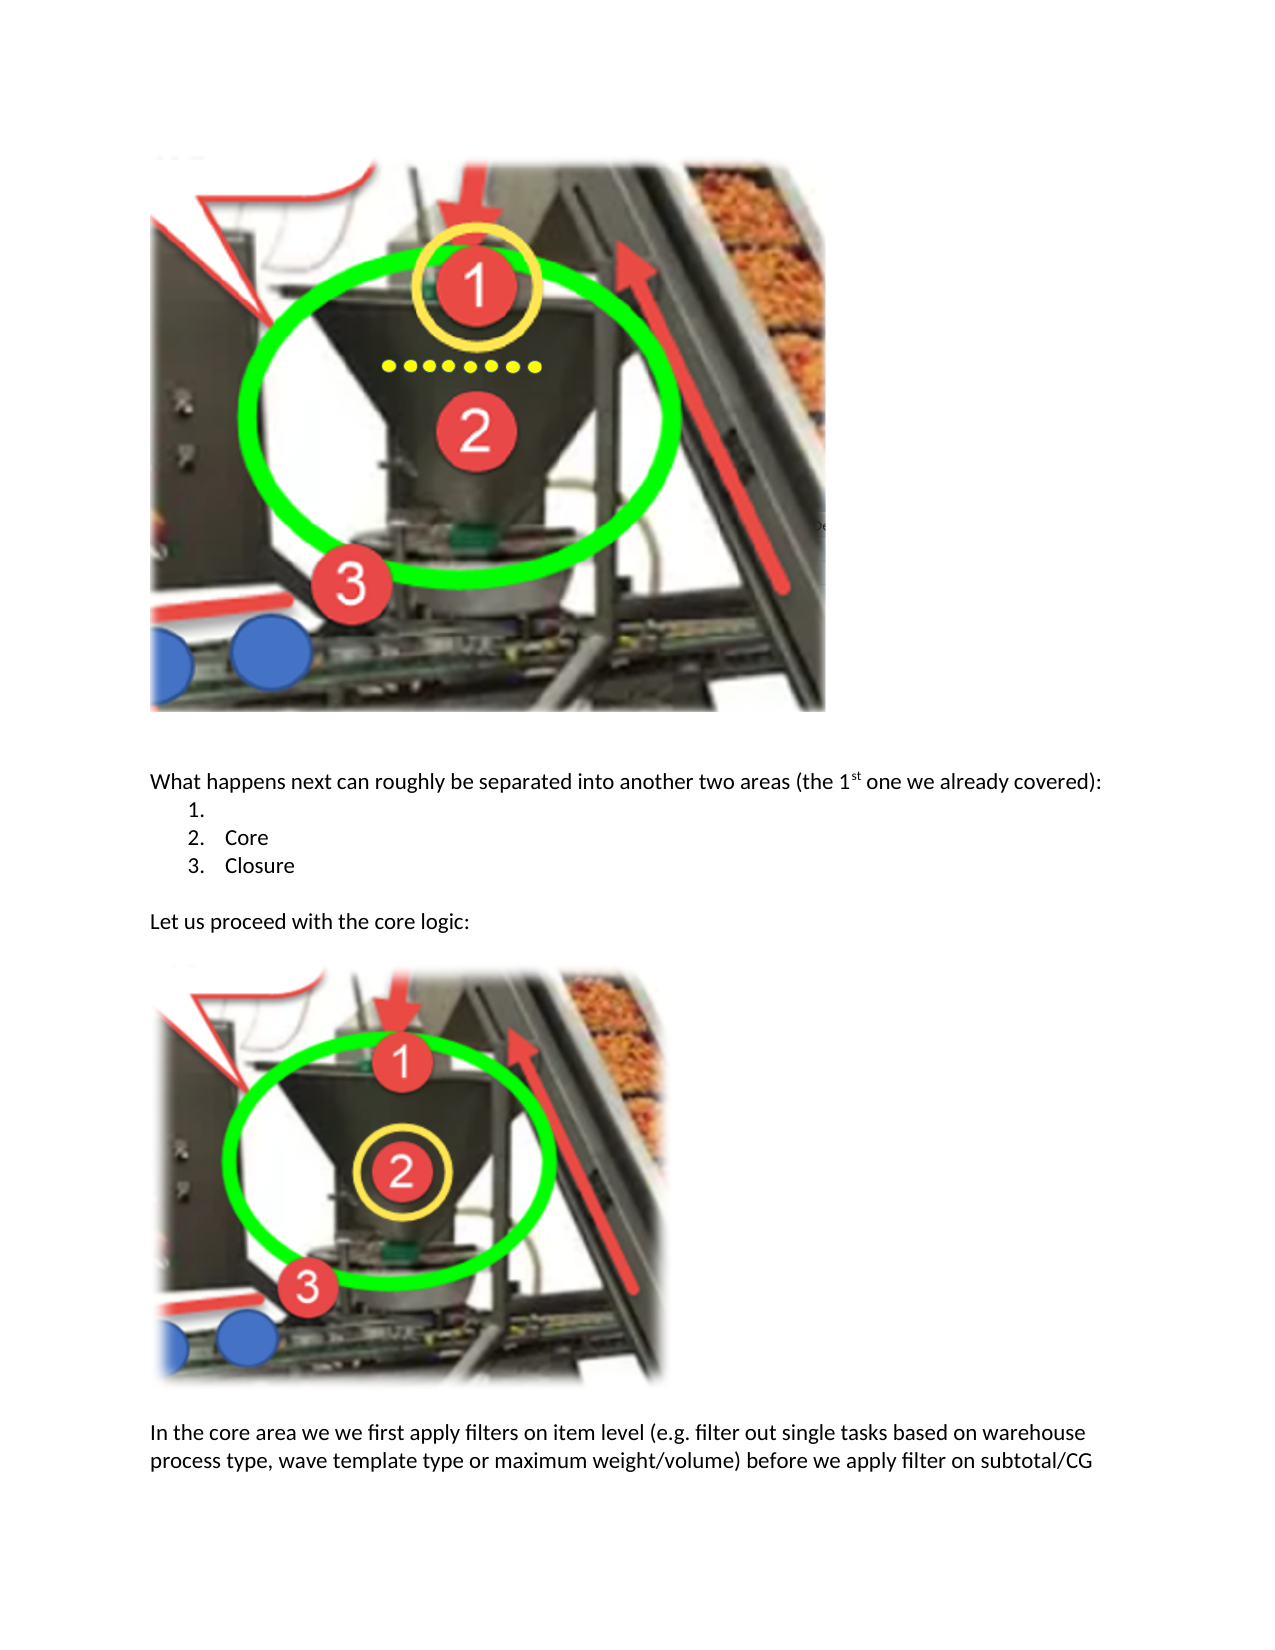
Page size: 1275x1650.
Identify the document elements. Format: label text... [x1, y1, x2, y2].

list Core [187, 823, 1125, 851]
picture [150, 150, 826, 712]
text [150, 1418, 1125, 1474]
text What happens next can roughly be separated into another two areas (the 1st one we already covered): [150, 767, 1125, 795]
list Closure [187, 851, 1125, 879]
text Let us proceed with the core logic: [150, 907, 1125, 935]
picture [173, 986, 649, 1367]
